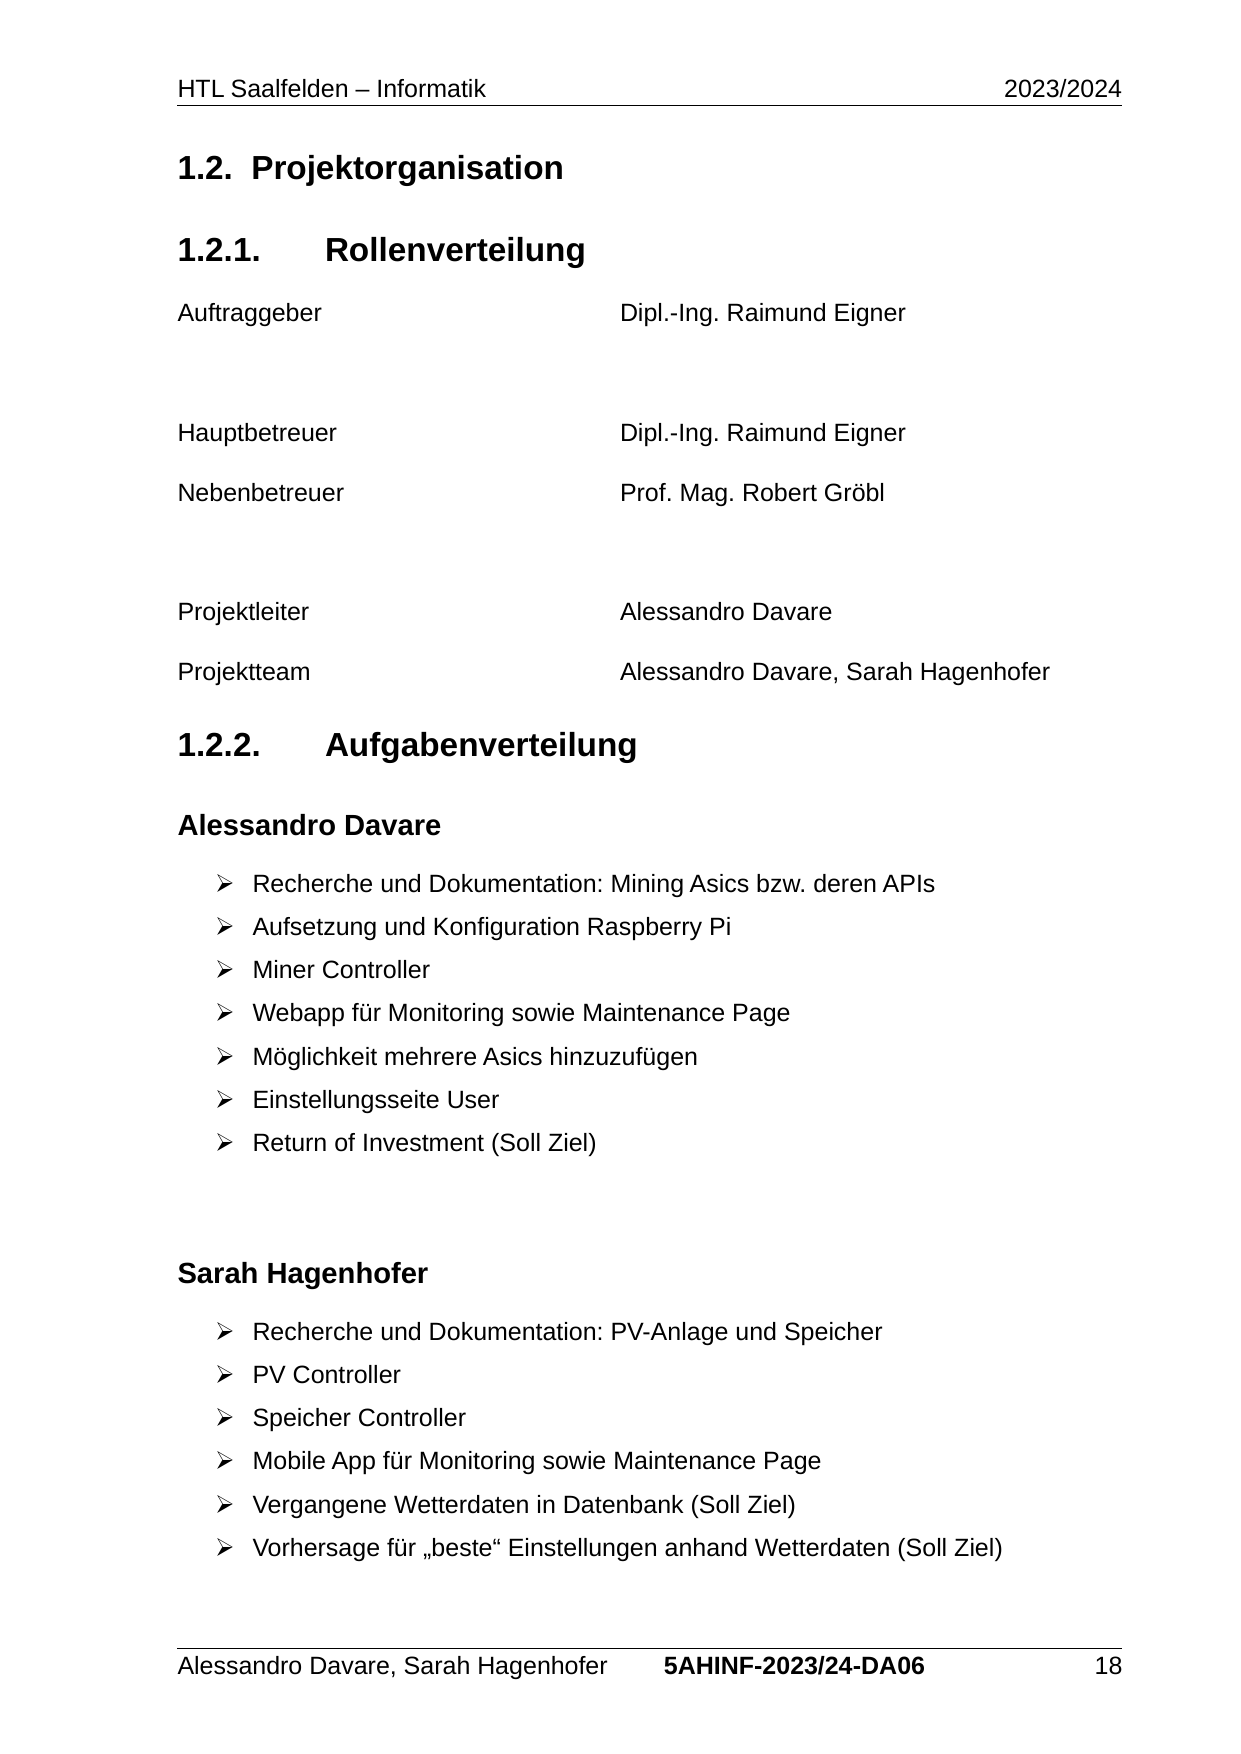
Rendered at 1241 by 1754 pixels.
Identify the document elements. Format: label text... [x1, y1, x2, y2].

list Einstellungsseite User [215, 1085, 1122, 1113]
list Webapp für Monitoring sowie Maintenance Page [215, 998, 1122, 1027]
subtitle Alessandro Davare [177, 808, 1122, 841]
list Recherche und Dokumentation: PV-Anlage und Speicher [215, 1317, 1122, 1346]
list PV Controller [215, 1360, 1122, 1389]
text Nebenbetreuer Prof. Mag. Robert Gröbl [177, 478, 1122, 506]
list Speicher Controller [215, 1403, 1122, 1432]
text Auftraggeber Dipl.-Ing. Raimund Eigner [177, 298, 1122, 327]
list Miner Controller [215, 955, 1122, 984]
text Projektteam Alessandro Davare, Sarah Hagenhofer [177, 657, 1122, 686]
text Hauptbetreuer Dipl.-Ing. Raimund Eigner [177, 418, 1122, 447]
list Möglichkeit mehrere Asics hinzuzufügen [215, 1041, 1122, 1070]
list Aufsetzung und Konfiguration Raspberry Pi [215, 912, 1122, 941]
subtitle Projektorganisation [177, 148, 1122, 186]
subtitle Sarah Hagenhofer [177, 1256, 1122, 1289]
list Vergangene Wetterdaten in Datenbank (Soll Ziel) [215, 1489, 1122, 1518]
text Projektleiter Alessandro Davare [177, 597, 1122, 626]
list Mobile App für Monitoring sowie Maintenance Page [215, 1446, 1122, 1475]
list Return of Investment (Soll Ziel) [215, 1128, 1122, 1157]
subtitle Aufgabenverteilung [177, 725, 1122, 764]
subtitle Rollenverteilung [177, 230, 1122, 269]
list Vorhersage für „beste“ Einstellungen anhand Wetterdaten (Soll Ziel) [215, 1533, 1122, 1562]
list Recherche und Dokumentation: Mining Asics bzw. deren APIs [215, 868, 1122, 897]
